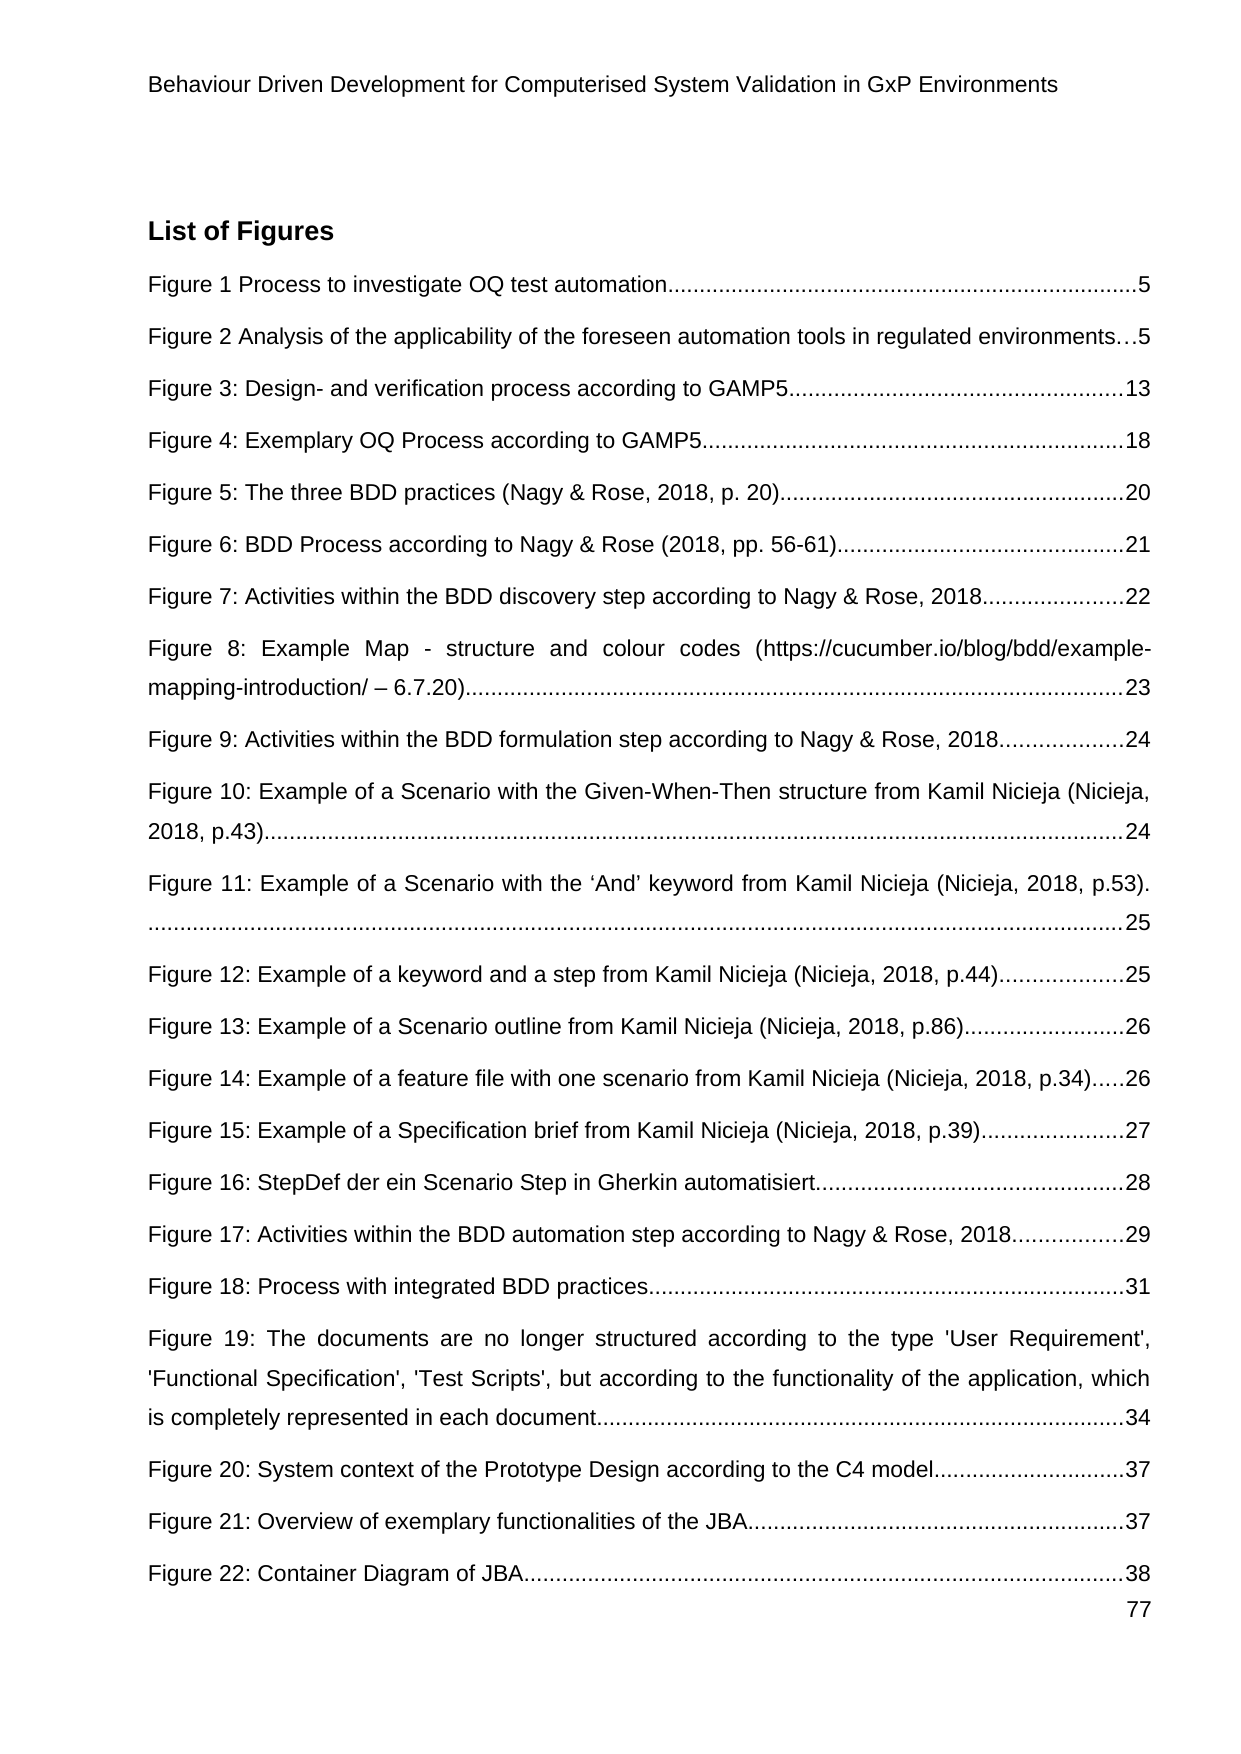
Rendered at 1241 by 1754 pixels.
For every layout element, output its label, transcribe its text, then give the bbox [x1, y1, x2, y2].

text Figure 21: Overview of exemplary functionalities of the JBA 37 [148, 1508, 1152, 1534]
text Figure 18: Process with integrated BDD practices 31 [148, 1273, 1152, 1299]
text Figure 9: Activities within the BDD formulation step according to Nagy & Rose, 2018 24 [148, 726, 1152, 753]
text Figure 13: Example of a Scenario outline from Kamil Nicieja (Nicieja, 2018, p.86) 26 [148, 1013, 1152, 1039]
text Figure 16: StepDef der ein Scenario Step in Gherkin automatisiert 28 [148, 1169, 1152, 1195]
text Figure 2 Analysis of the applicability of the foreseen automation tools in regulated environments 5 [148, 323, 1152, 349]
text Figure 1 Process to investigate OQ test automation 5 [148, 271, 1152, 297]
text Figure 17: Activities within the BDD automation step according to Nagy & Rose, 2018 29 [148, 1221, 1152, 1247]
text Figure 3: Design- and verification process according to GAMP5 13 [148, 375, 1152, 401]
text Figure 22: Container Diagram of JBA 38 [148, 1560, 1152, 1586]
text Figure 6: BDD Process according to Nagy & Rose (2018, pp. 56-61) 21 [148, 531, 1152, 557]
text Figure 15: Example of a Specification brief from Kamil Nicieja (Nicieja, 2018, p.39) 27 [148, 1117, 1152, 1143]
text Figure 12: Example of a keyword and a step from Kamil Nicieja (Nicieja, 2018, p.44) 25 [148, 961, 1152, 987]
text Figure 19: The documents are no longer structured according to the type 'User Requirement', 'Functional Specification', 'Test Scripts', but according to the functionality of the application, which is completely represented in each document 34 [148, 1325, 1152, 1430]
text Figure 20: System context of the Prototype Design according to the C4 model 37 [148, 1456, 1152, 1482]
text Figure 10: Example of a Scenario with the Given-When-Then structure from Kamil Nicieja (Nicieja, 2018, p.43) 24 [148, 778, 1152, 844]
text Figure 5: The three BDD practices (Nagy & Rose, 2018, p. 20) 20 [148, 479, 1152, 505]
text Figure 4: Exemplary OQ Process according to GAMP5 18 [148, 427, 1152, 453]
text Figure 11: Example of a Scenario with the ‘And’ keyword from Kamil Nicieja (Nicieja, 2018, p.53). 25 [148, 870, 1152, 936]
subtitle List of Figures [148, 215, 1152, 246]
text Figure 14: Example of a feature file with one scenario from Kamil Nicieja (Nicieja, 2018, p.34) 26 [148, 1065, 1152, 1091]
text Figure 7: Activities within the BDD discovery step according to Nagy & Rose, 2018. 22 [148, 583, 1152, 609]
text Figure 8: Example Map - structure and colour codes (https://cucumber.io/blog/bdd/example-mapping-introduction/ – 6.7.20) 23 [148, 635, 1152, 701]
